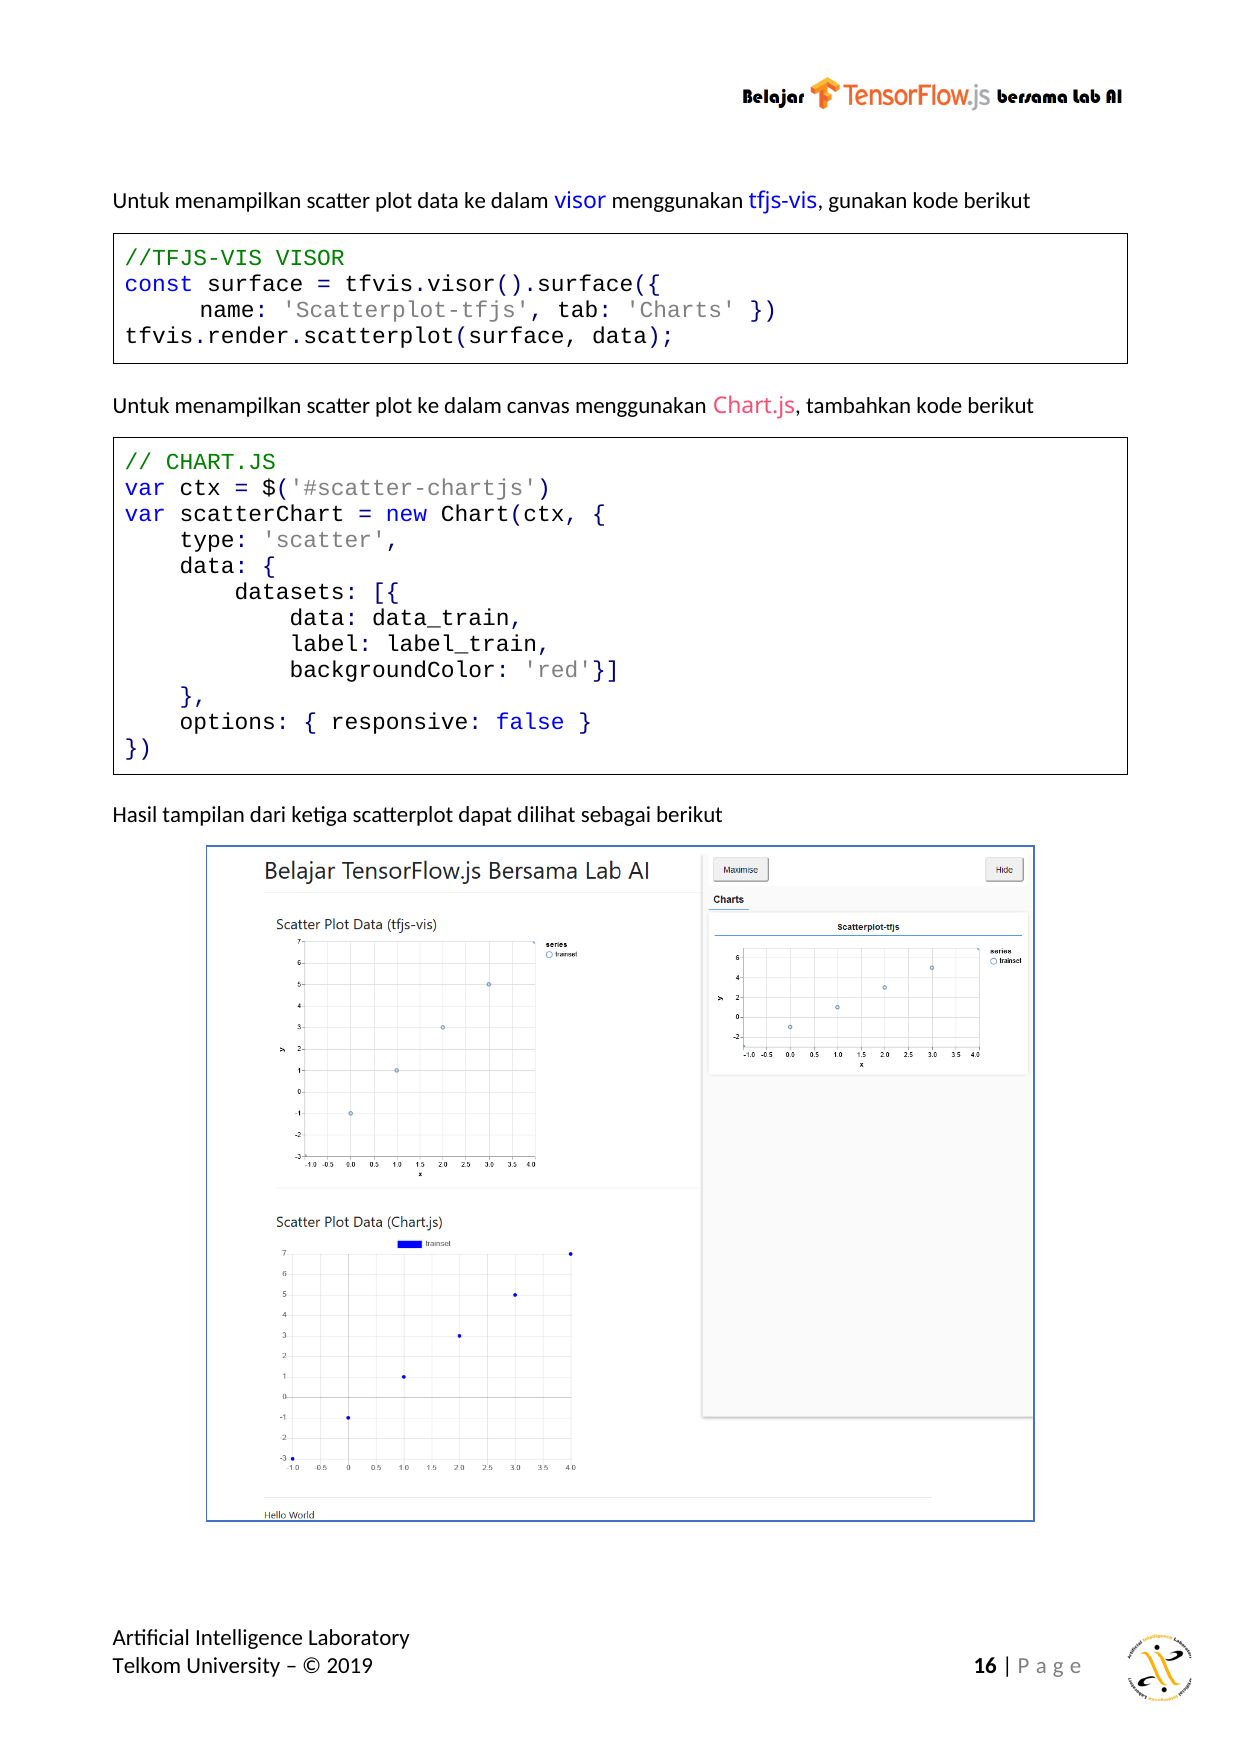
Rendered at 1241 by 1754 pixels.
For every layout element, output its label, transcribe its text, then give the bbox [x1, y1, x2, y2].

table_header // CHART.JS var ctx = $('#scatter-chartjs') var scatterChart = new Chart(ctx, { type: 'scatter', data: { datasets: [{ data: data_train, label: label_train, backgroundColor: 'red'}] }, options: { responsive: false } }) [114, 438, 1127, 774]
picture [1127, 1634, 1192, 1701]
table_header //TFJS-VIS VISOR const surface = tfvis.visor().surface({ name: 'Scatterplot-tfjs', tab: 'Charts' }) tfvis.render.scatterplot(surface, data); [114, 234, 1127, 363]
text Hasil tampilan dari ketiga scatterplot dapat dilihat sebagai berikut [112, 800, 1128, 828]
text Untuk menampilkan scatter plot ke dalam canvas menggunakan Chart.js, tambahkan kode berikut [112, 389, 1128, 420]
picture [207, 854, 1033, 1520]
text Untuk menampilkan scatter plot data ke dalam visor menggunakan tfjs-vis, gunakan kode berikut [112, 184, 1128, 216]
picture [739, 75, 1125, 114]
